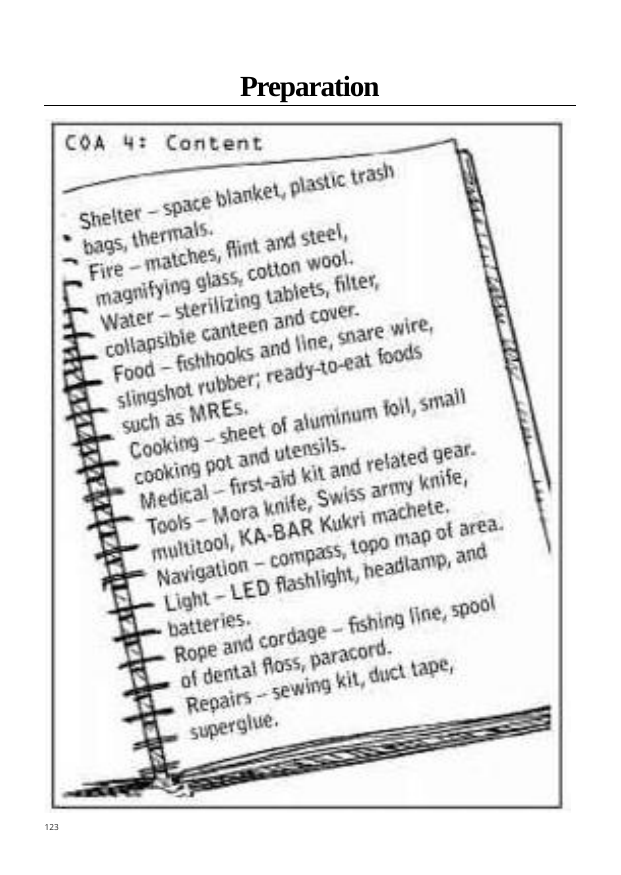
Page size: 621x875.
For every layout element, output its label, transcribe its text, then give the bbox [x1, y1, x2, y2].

subtitle Preparation [44, 69, 576, 105]
picture [44, 118, 571, 813]
